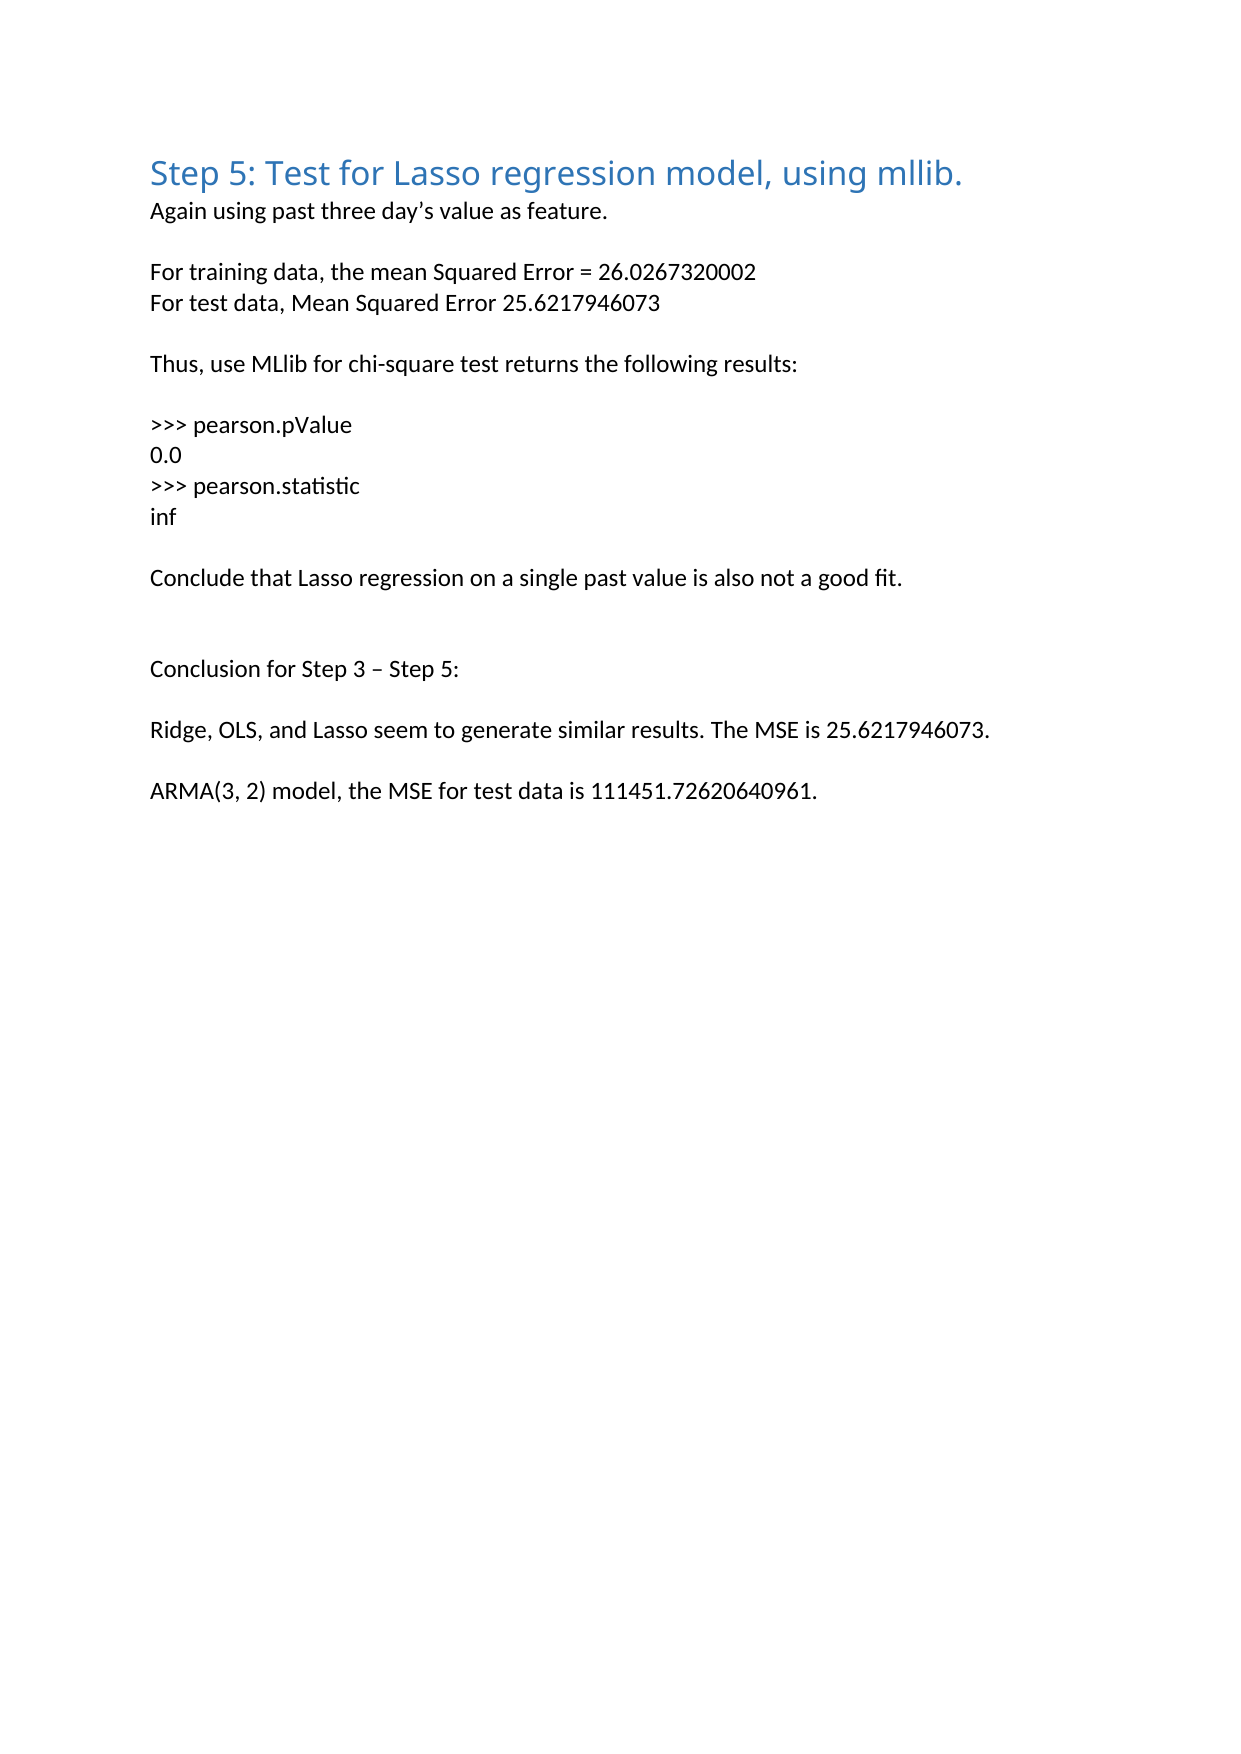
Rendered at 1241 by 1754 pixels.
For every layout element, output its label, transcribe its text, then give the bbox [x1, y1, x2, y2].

subtitle Step 5: Test for Lasso regression model, using mllib. [150, 150, 1090, 195]
text >>> pearson.statistic [150, 470, 1090, 501]
text 0.0 [150, 439, 1090, 470]
text Conclude that Lasso regression on a single past value is also not a good fit. [150, 562, 1090, 592]
text For test data, Mean Squared Error 25.6217946073 [150, 287, 1090, 317]
text ARMA(3, 2) model, the MSE for test data is 111451.72620640961. [150, 775, 1090, 806]
text Ridge, OLS, and Lasso seem to generate similar results. The MSE is 25.6217946073. [150, 714, 1090, 745]
text Again using past three day’s value as feature. [150, 195, 1090, 226]
text Conclusion for Step 3 – Step 5: [150, 653, 1090, 684]
text inf [150, 501, 1090, 531]
text >>> pearson.pValue [150, 409, 1090, 439]
text Thus, use MLlib for chi-square test returns the following results: [150, 348, 1090, 378]
text For training data, the mean Squared Error = 26.0267320002 [150, 256, 1090, 287]
